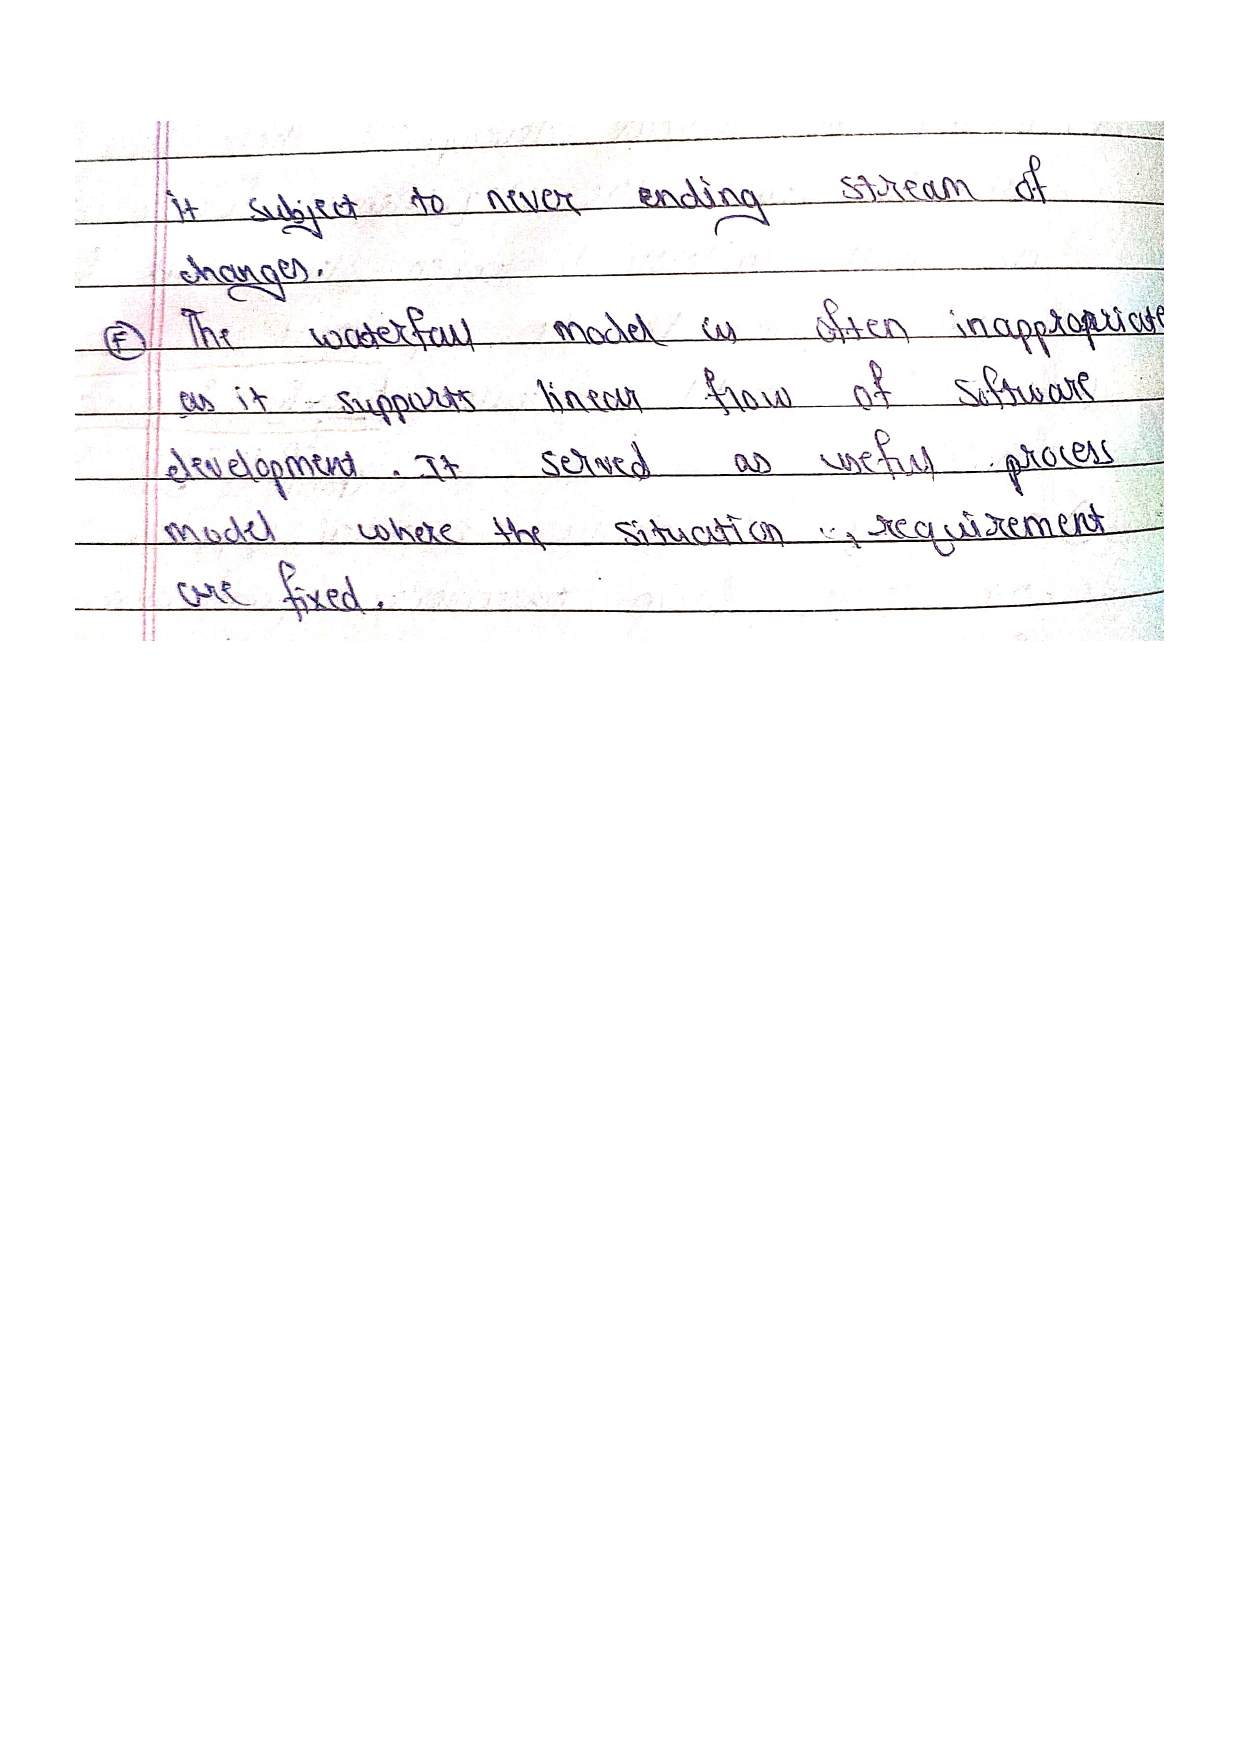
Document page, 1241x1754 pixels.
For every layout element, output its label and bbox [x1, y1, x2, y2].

picture [75, 121, 1164, 641]
